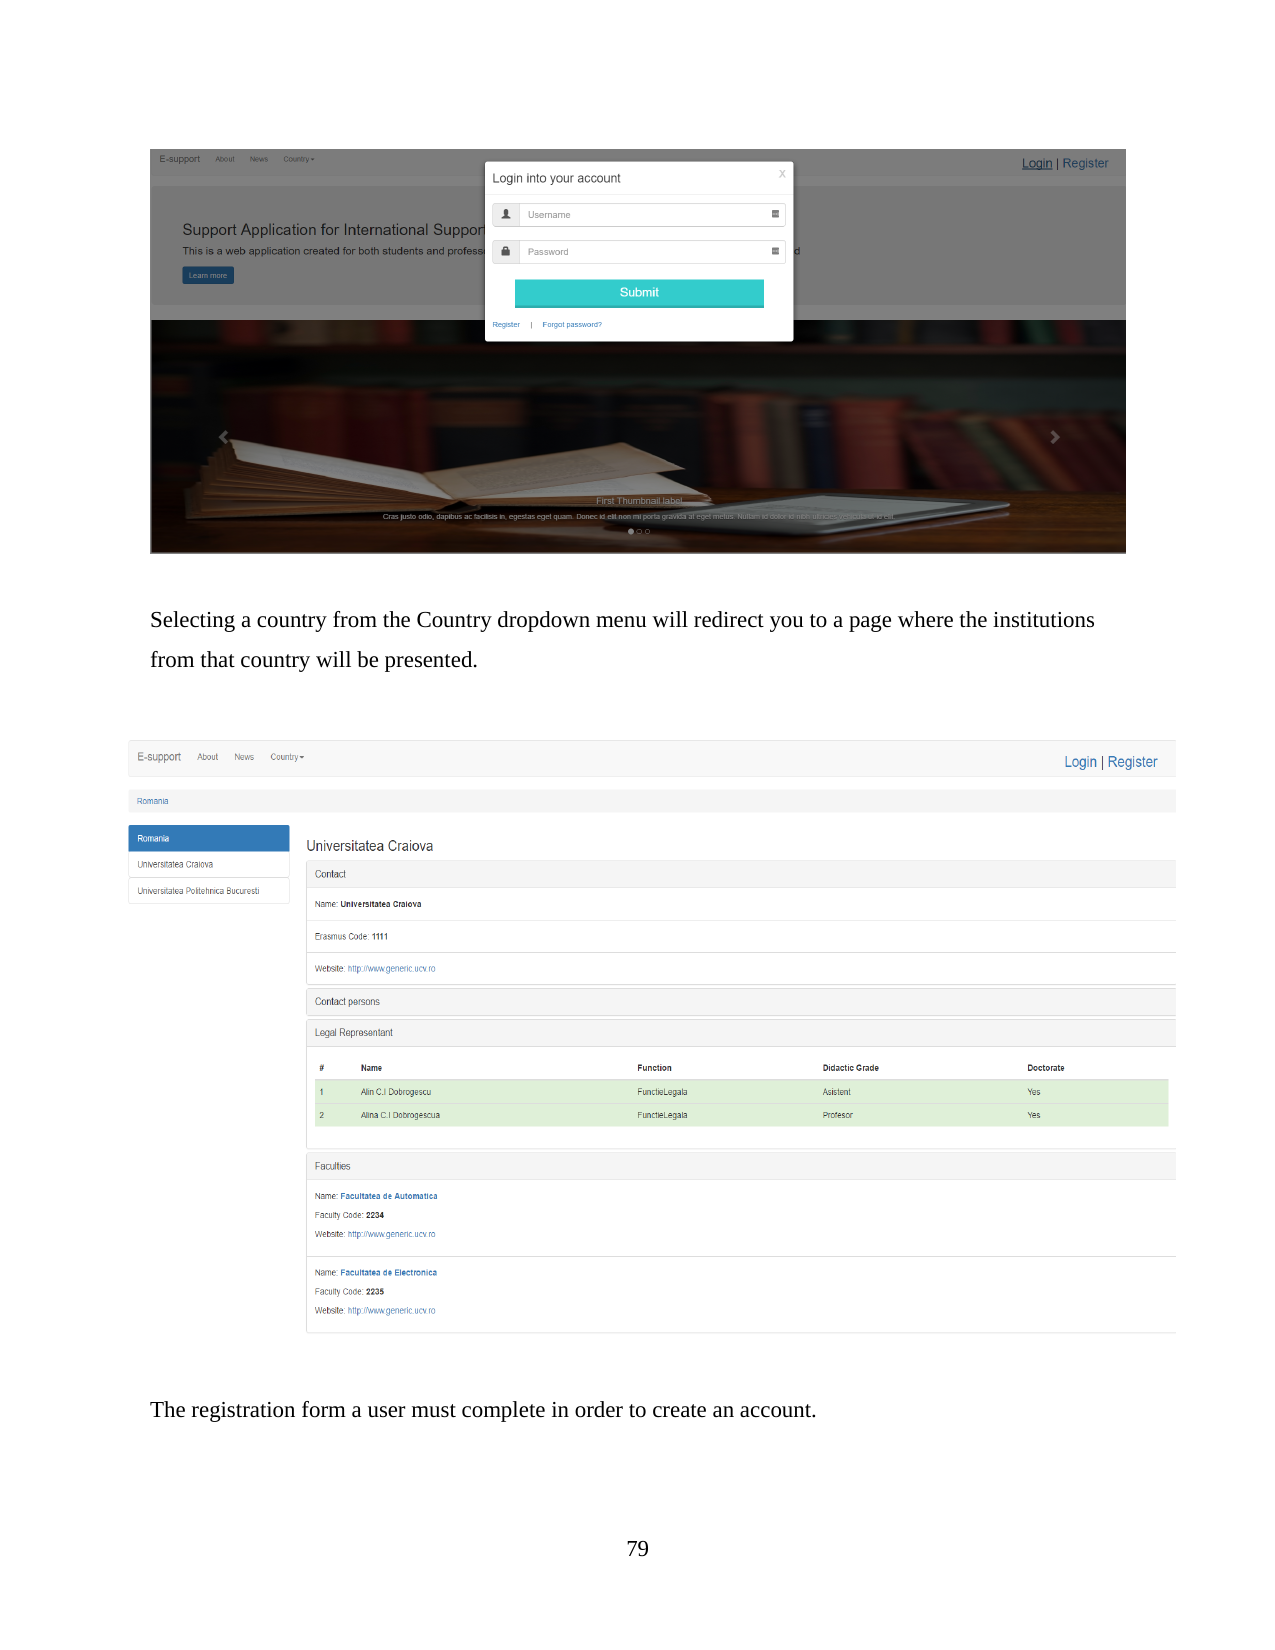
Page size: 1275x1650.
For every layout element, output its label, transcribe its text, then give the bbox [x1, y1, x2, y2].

text Selecting a country from the Country dropdown menu will redirect you to a page where the institutions from that country will be presented. [150, 606, 1125, 672]
picture [120, 740, 1176, 1343]
picture [150, 149, 1126, 554]
text The registration form a user must complete in order to create an account. [150, 1396, 1125, 1422]
